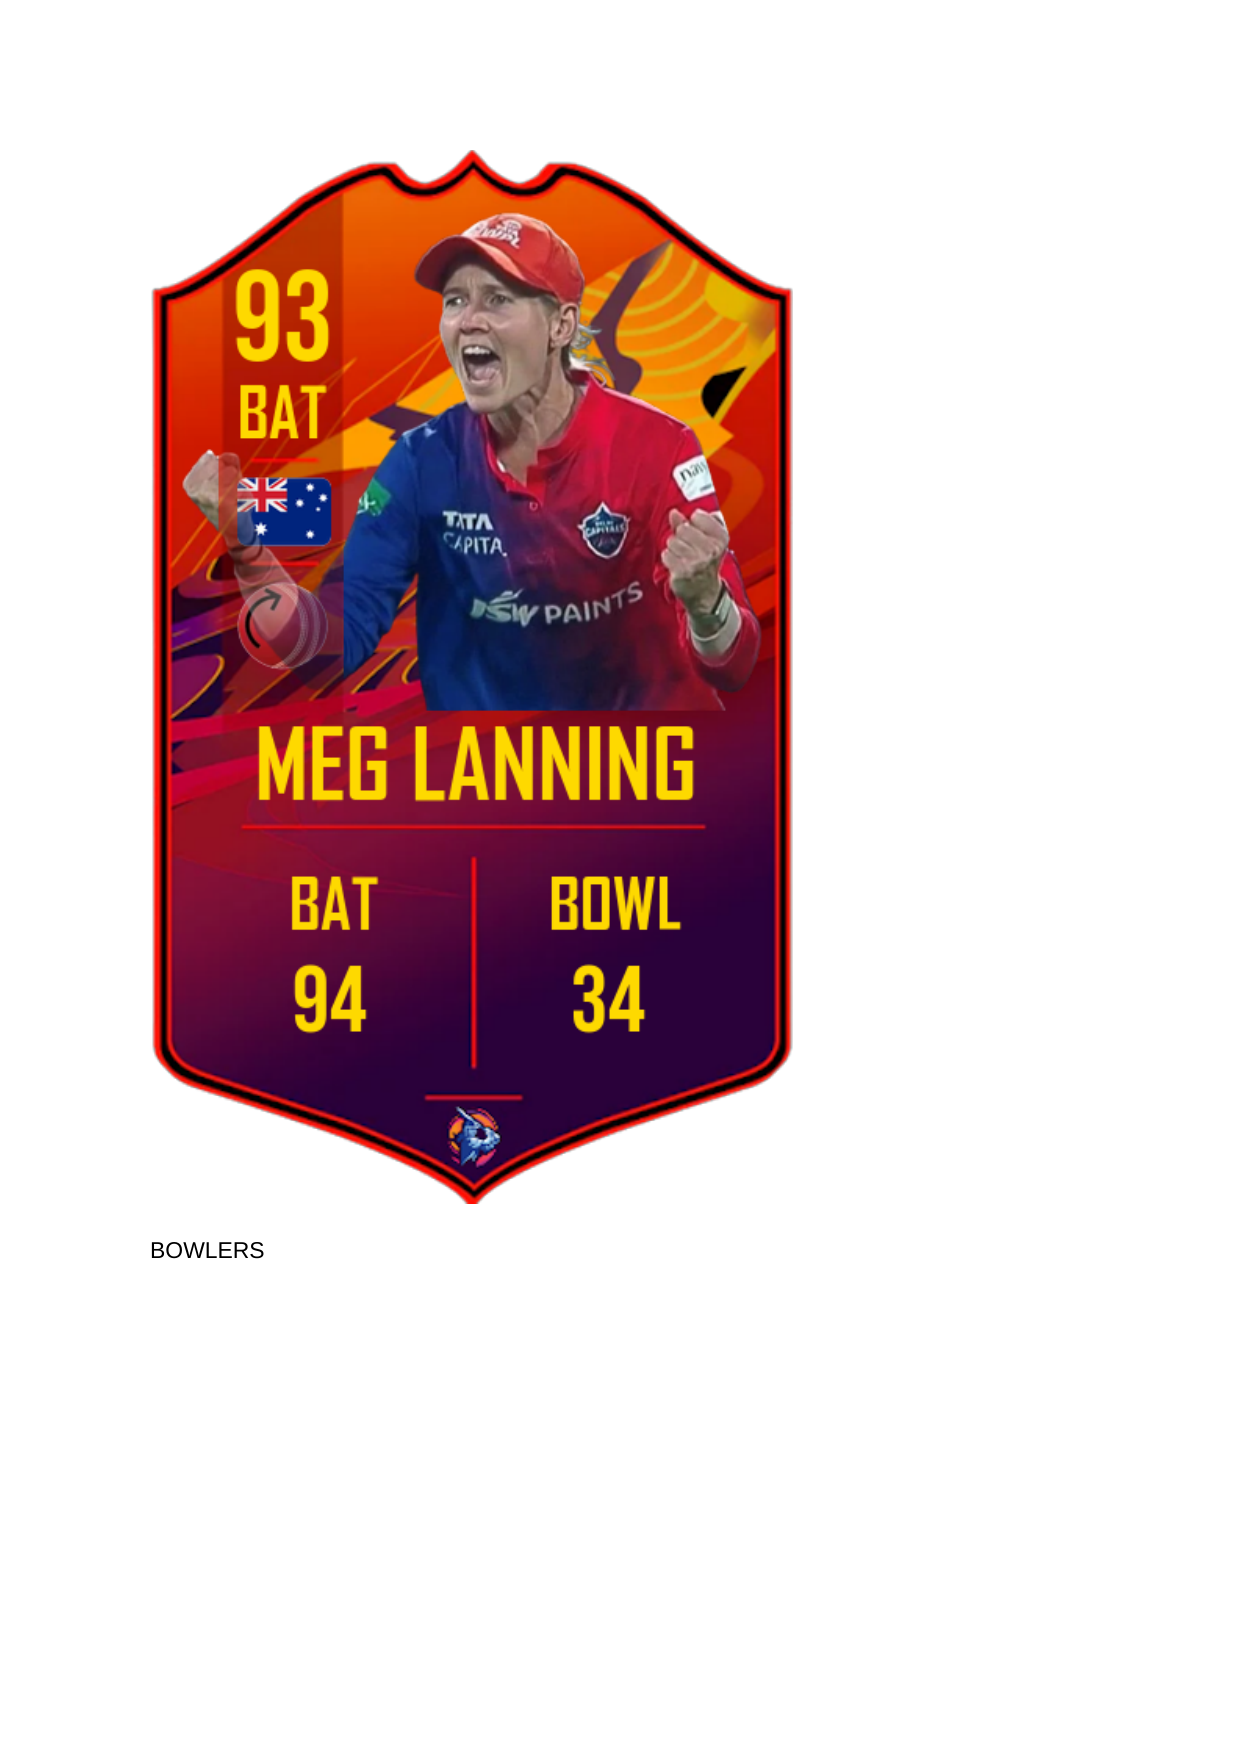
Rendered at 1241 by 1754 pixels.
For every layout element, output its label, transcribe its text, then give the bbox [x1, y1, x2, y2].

picture [150, 150, 796, 1204]
text BOWLERS [150, 1237, 1090, 1263]
